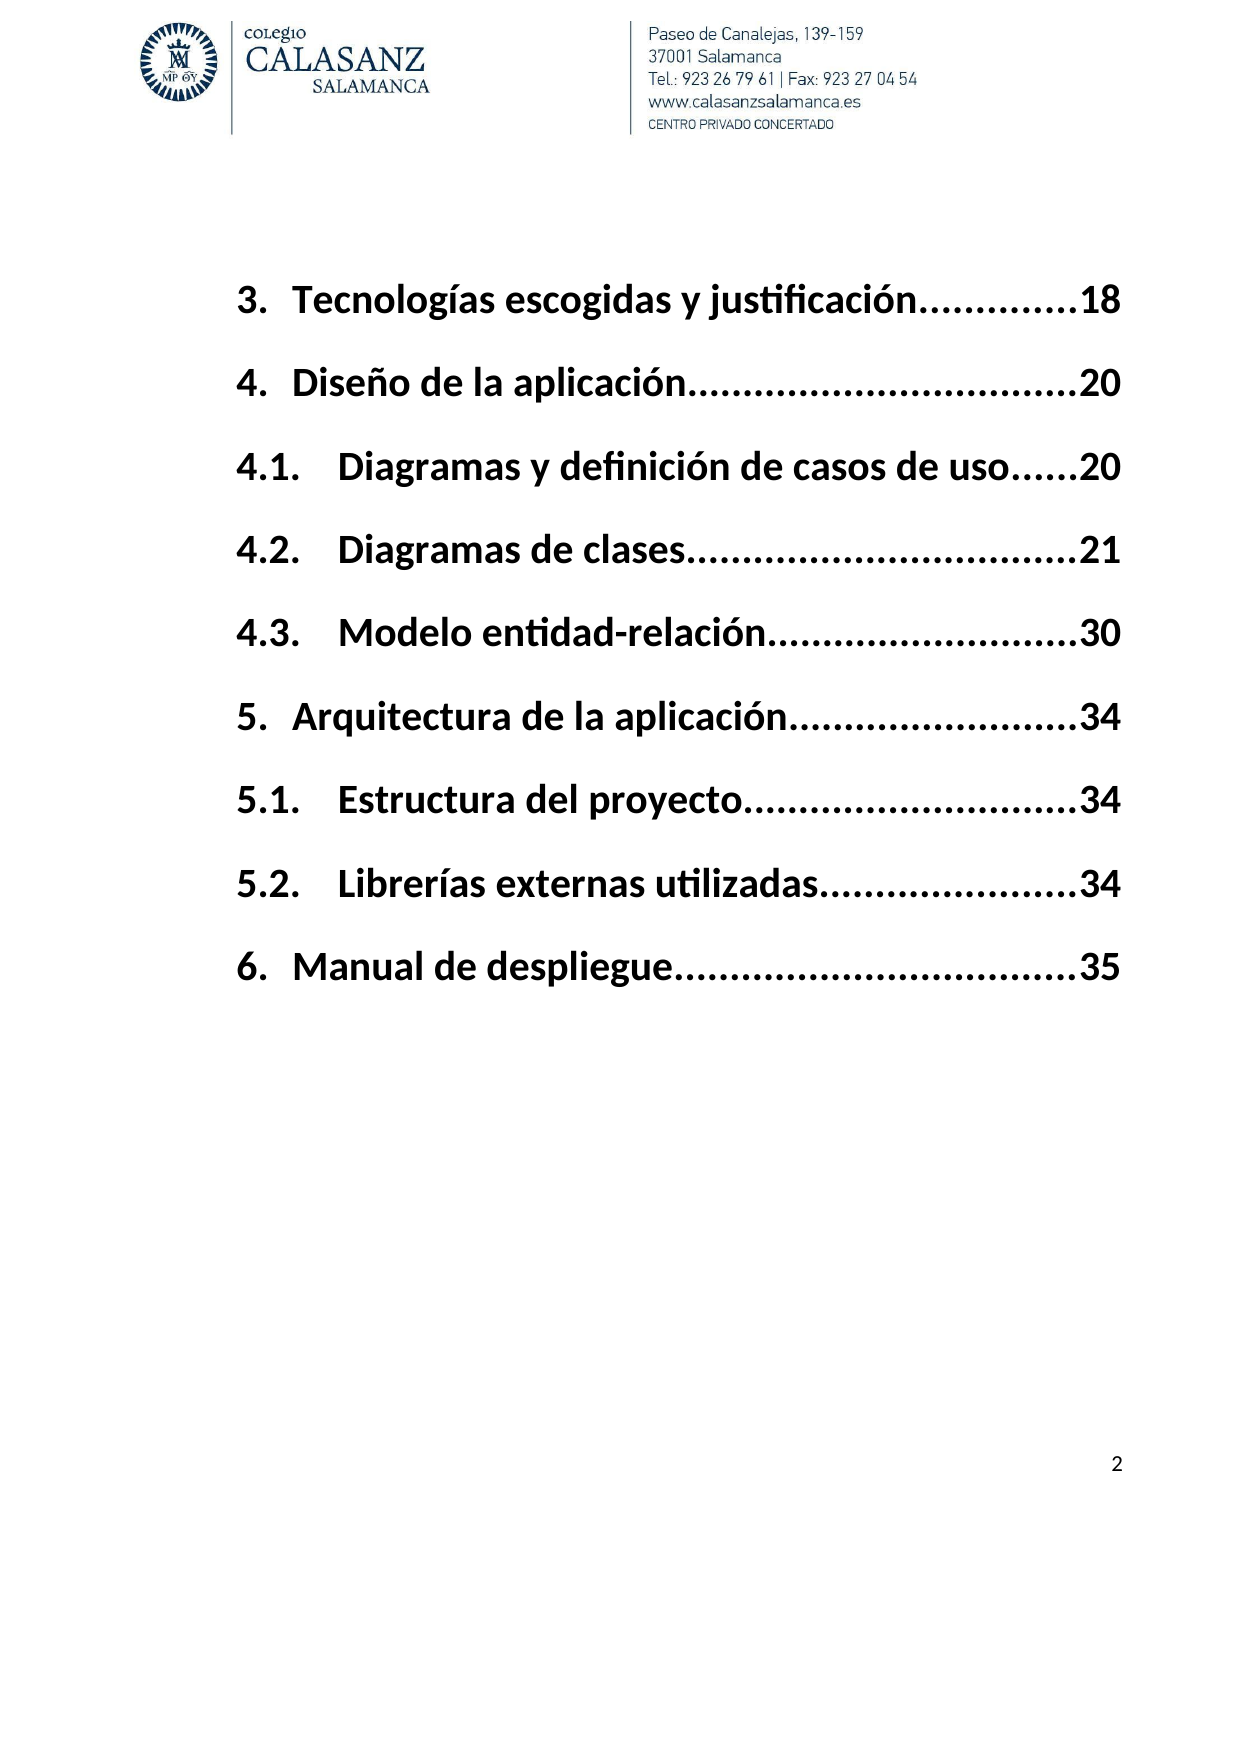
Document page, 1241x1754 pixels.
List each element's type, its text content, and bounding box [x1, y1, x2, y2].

text 3. Tecnologías escogidas y justificación 18 [236, 273, 1123, 323]
text 4.3. Modelo entidad-relación 30 [236, 606, 1123, 657]
text 6. Manual de despliegue 35 [236, 940, 1123, 991]
picture [98, 21, 985, 145]
text 5. Arquitectura de la aplicación 34 [236, 690, 1123, 741]
text 4.2. Diagramas de clases 21 [236, 523, 1123, 574]
text 4. Diseño de la aplicación 20 [236, 356, 1123, 407]
text 5.1. Estructura del proyecto 34 [236, 773, 1123, 824]
text 4.1. Diagramas y definición de casos de uso 20 [236, 439, 1123, 490]
text 5.2. Librerías externas utilizadas 34 [236, 857, 1123, 908]
